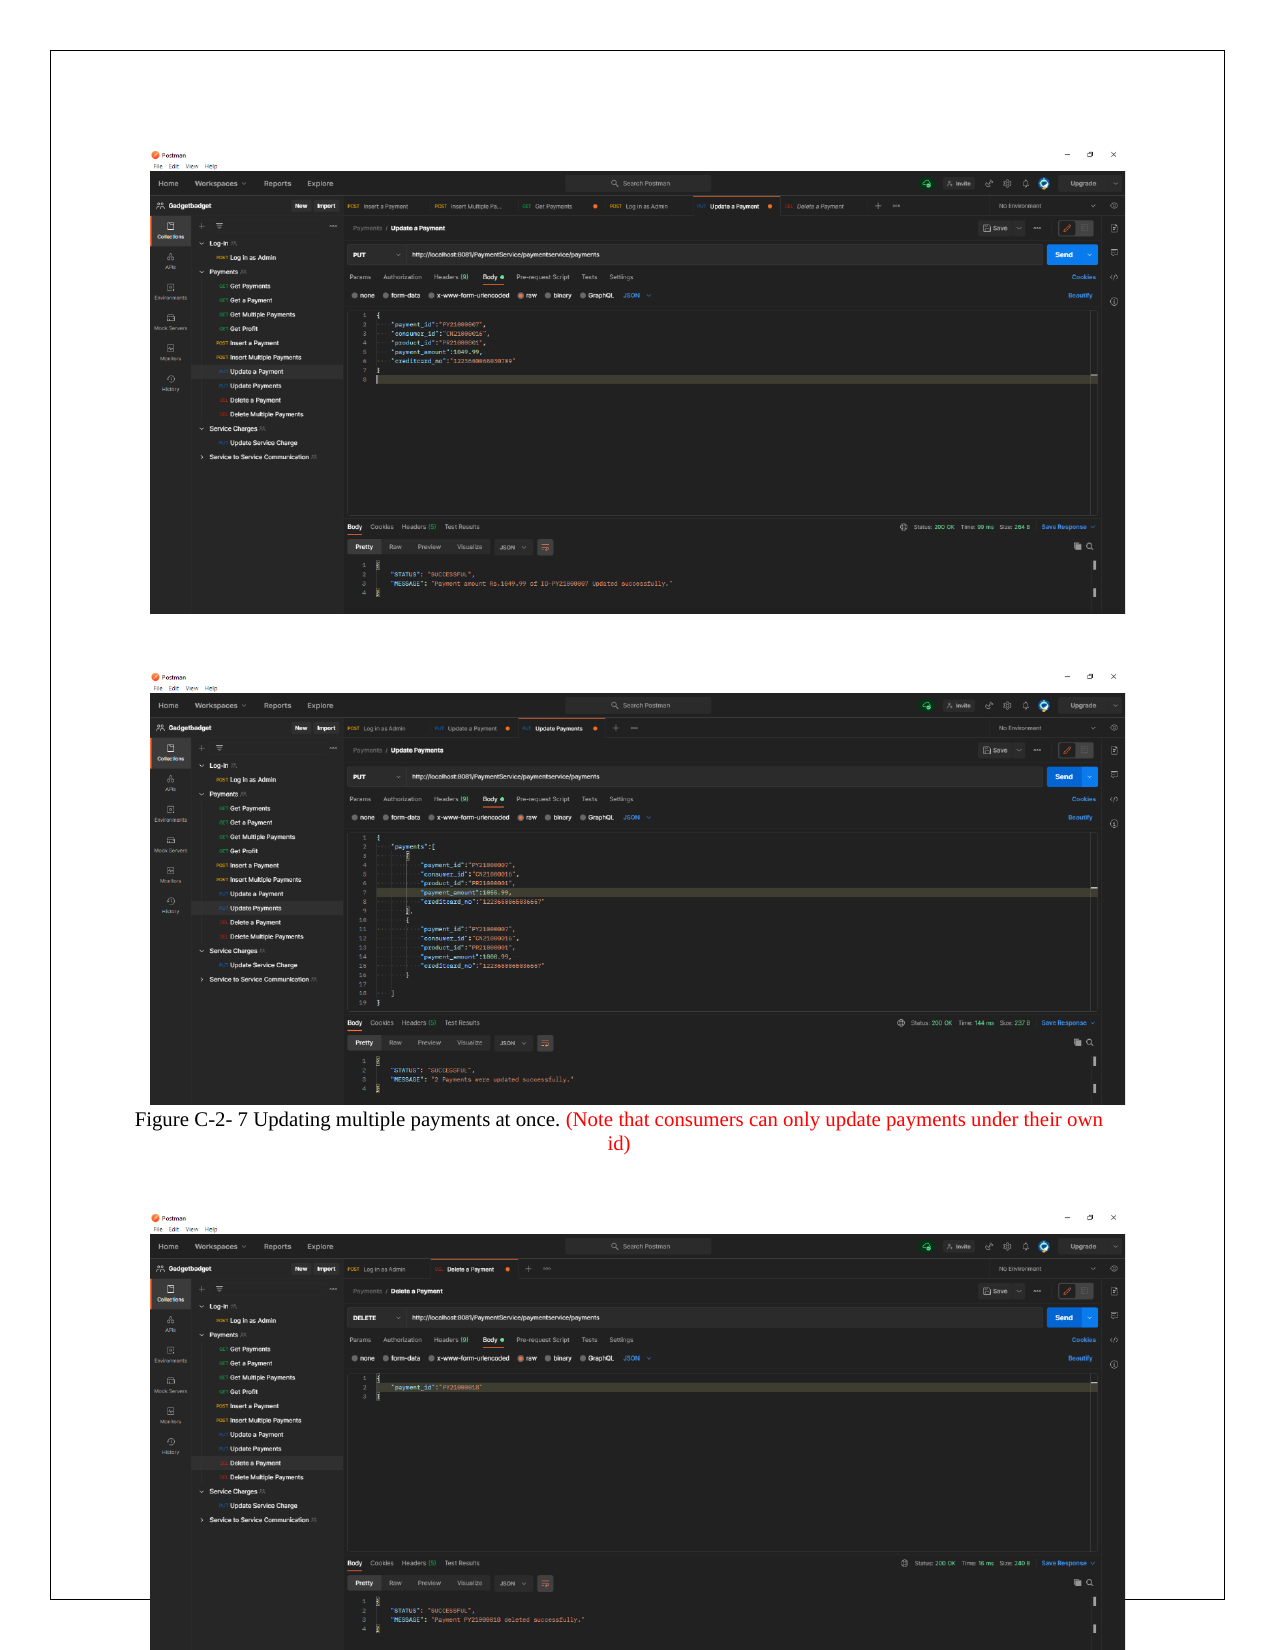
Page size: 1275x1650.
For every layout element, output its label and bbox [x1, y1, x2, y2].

picture [150, 150, 1125, 614]
picture [150, 671, 1125, 1105]
picture [150, 1212, 1125, 1650]
